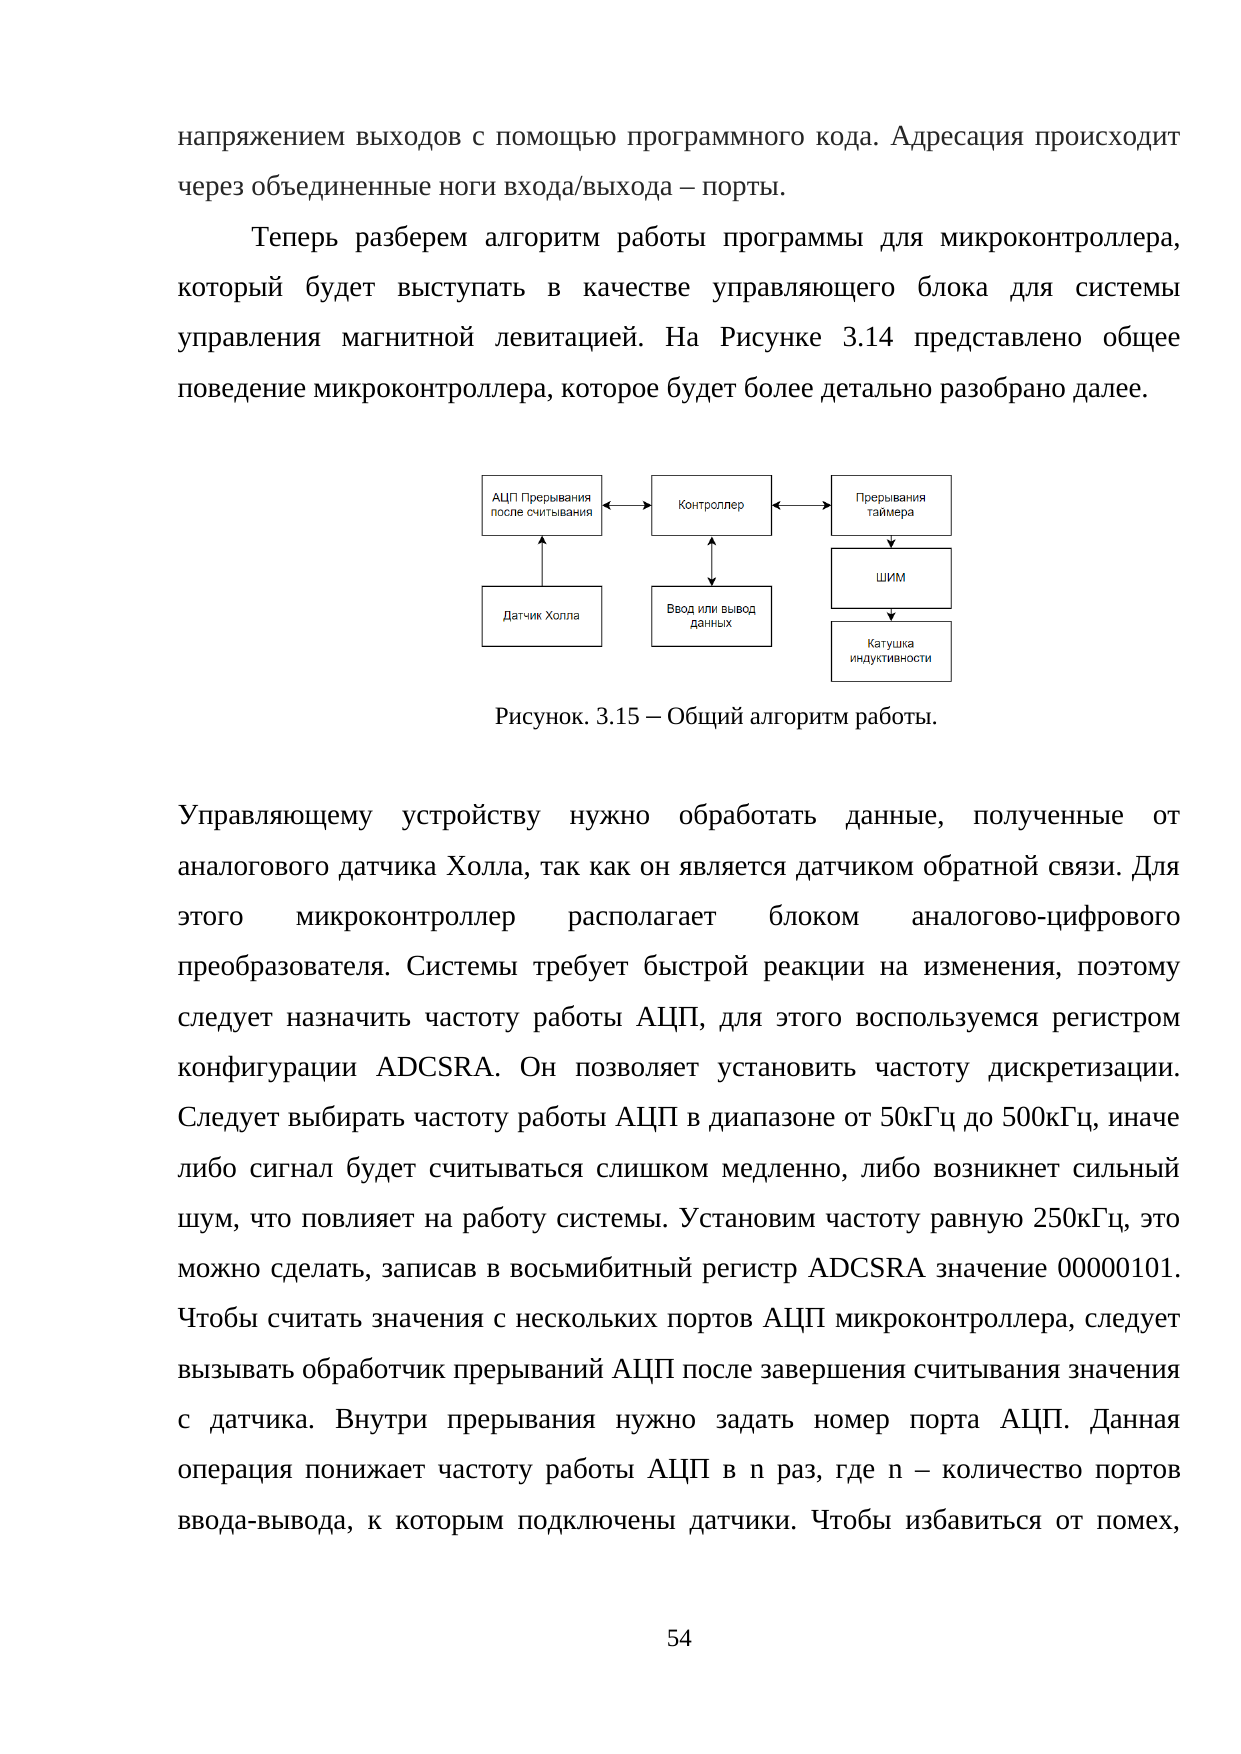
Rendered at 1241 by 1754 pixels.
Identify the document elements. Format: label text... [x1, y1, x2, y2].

text Рисунок. 3.15 – Общий алгоритм работы. [177, 697, 1181, 730]
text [177, 797, 1181, 1535]
text Теперь разберем алгоритм работы программы для микроконтроллера, который будет выступать в качестве управляющего блока для системы управления магнитной левитацией. На Рисунке 3.14 представлено общее поведение микроконтроллера, которое будет более детально разобрано далее. [177, 219, 1181, 403]
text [177, 118, 1181, 202]
picture [477, 470, 955, 683]
